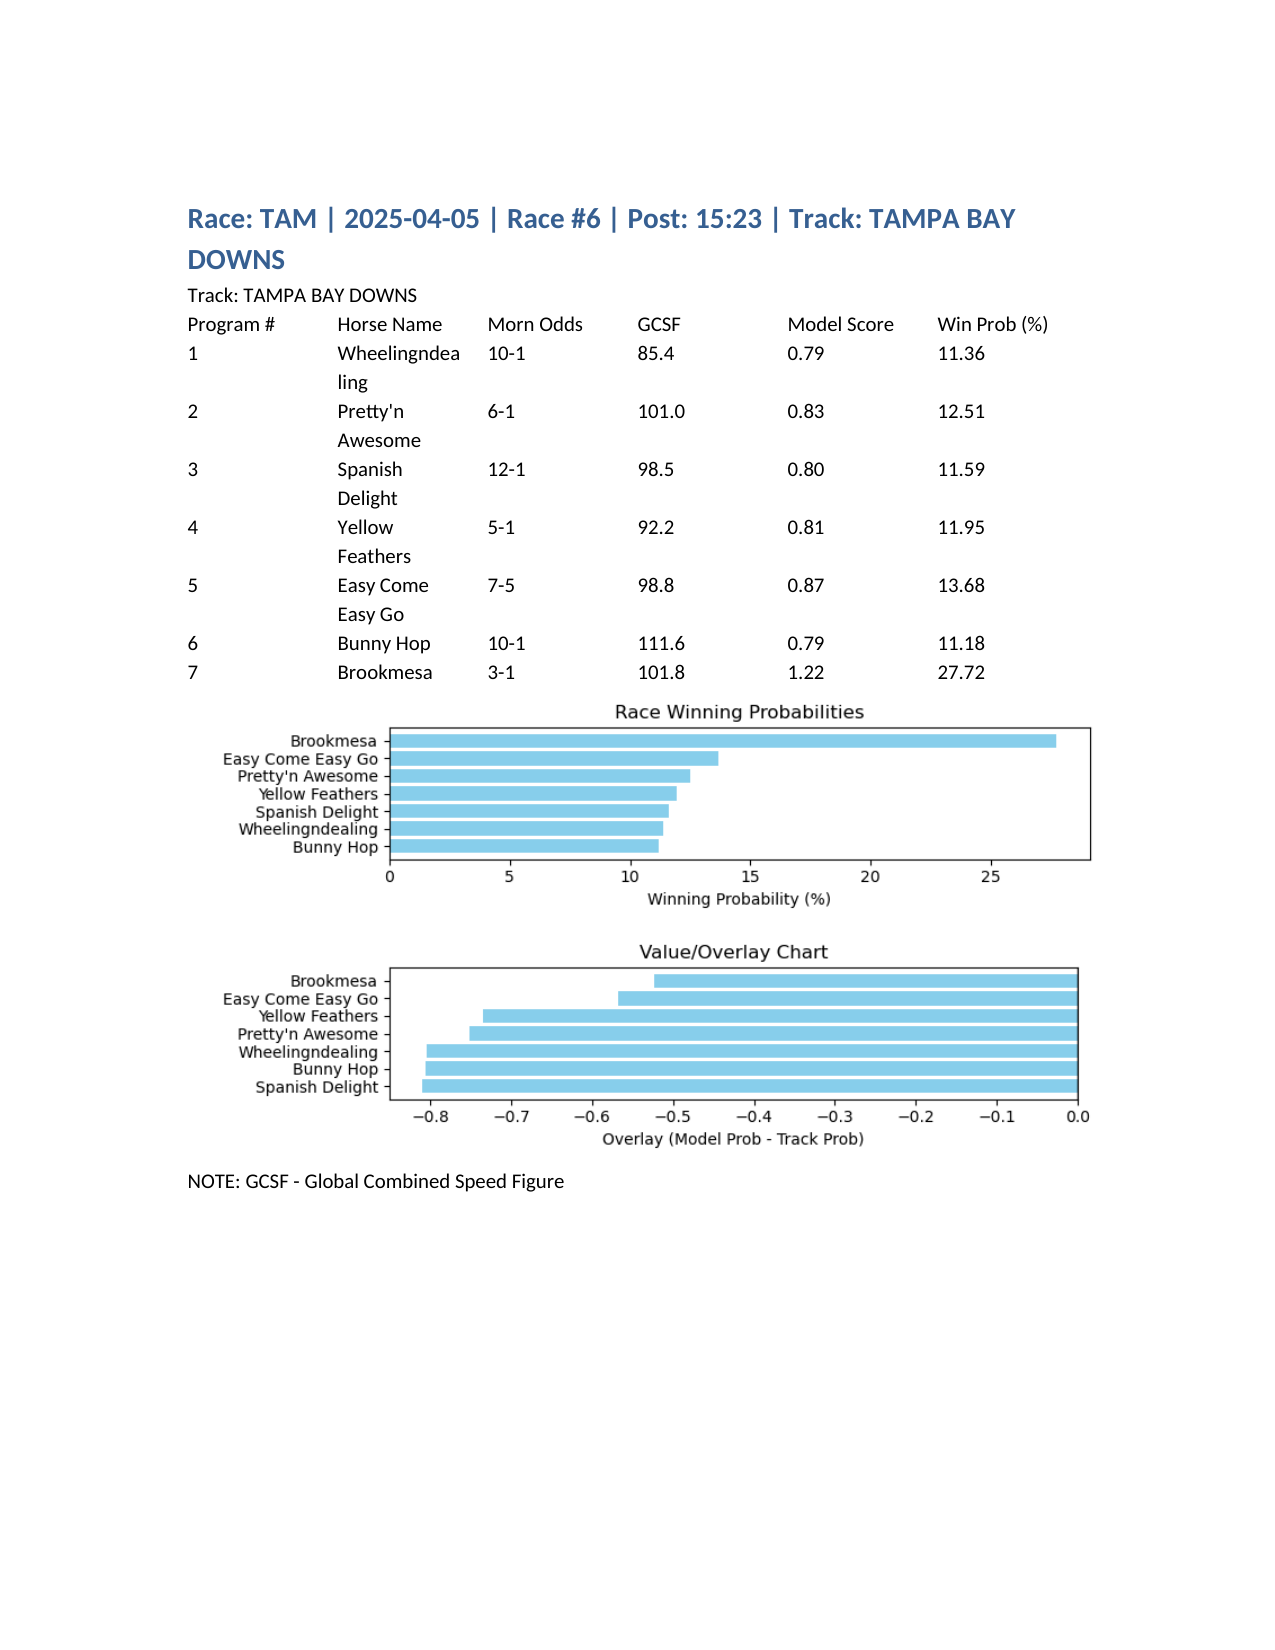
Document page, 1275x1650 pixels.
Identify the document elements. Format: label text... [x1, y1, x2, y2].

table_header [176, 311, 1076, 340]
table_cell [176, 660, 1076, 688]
text NOTE: GCSF - Global Combined Speed Figure [187, 1168, 1087, 1194]
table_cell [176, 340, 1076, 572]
subtitle Race: TAM | 2025-04-05 | Race #6 | Post: 15:23 | Track: TAMPA BAY DOWNS [187, 200, 1087, 277]
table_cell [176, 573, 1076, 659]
text Track: TAMPA BAY DOWNS [187, 282, 1087, 307]
picture [206, 928, 1107, 1165]
picture [206, 688, 1107, 925]
